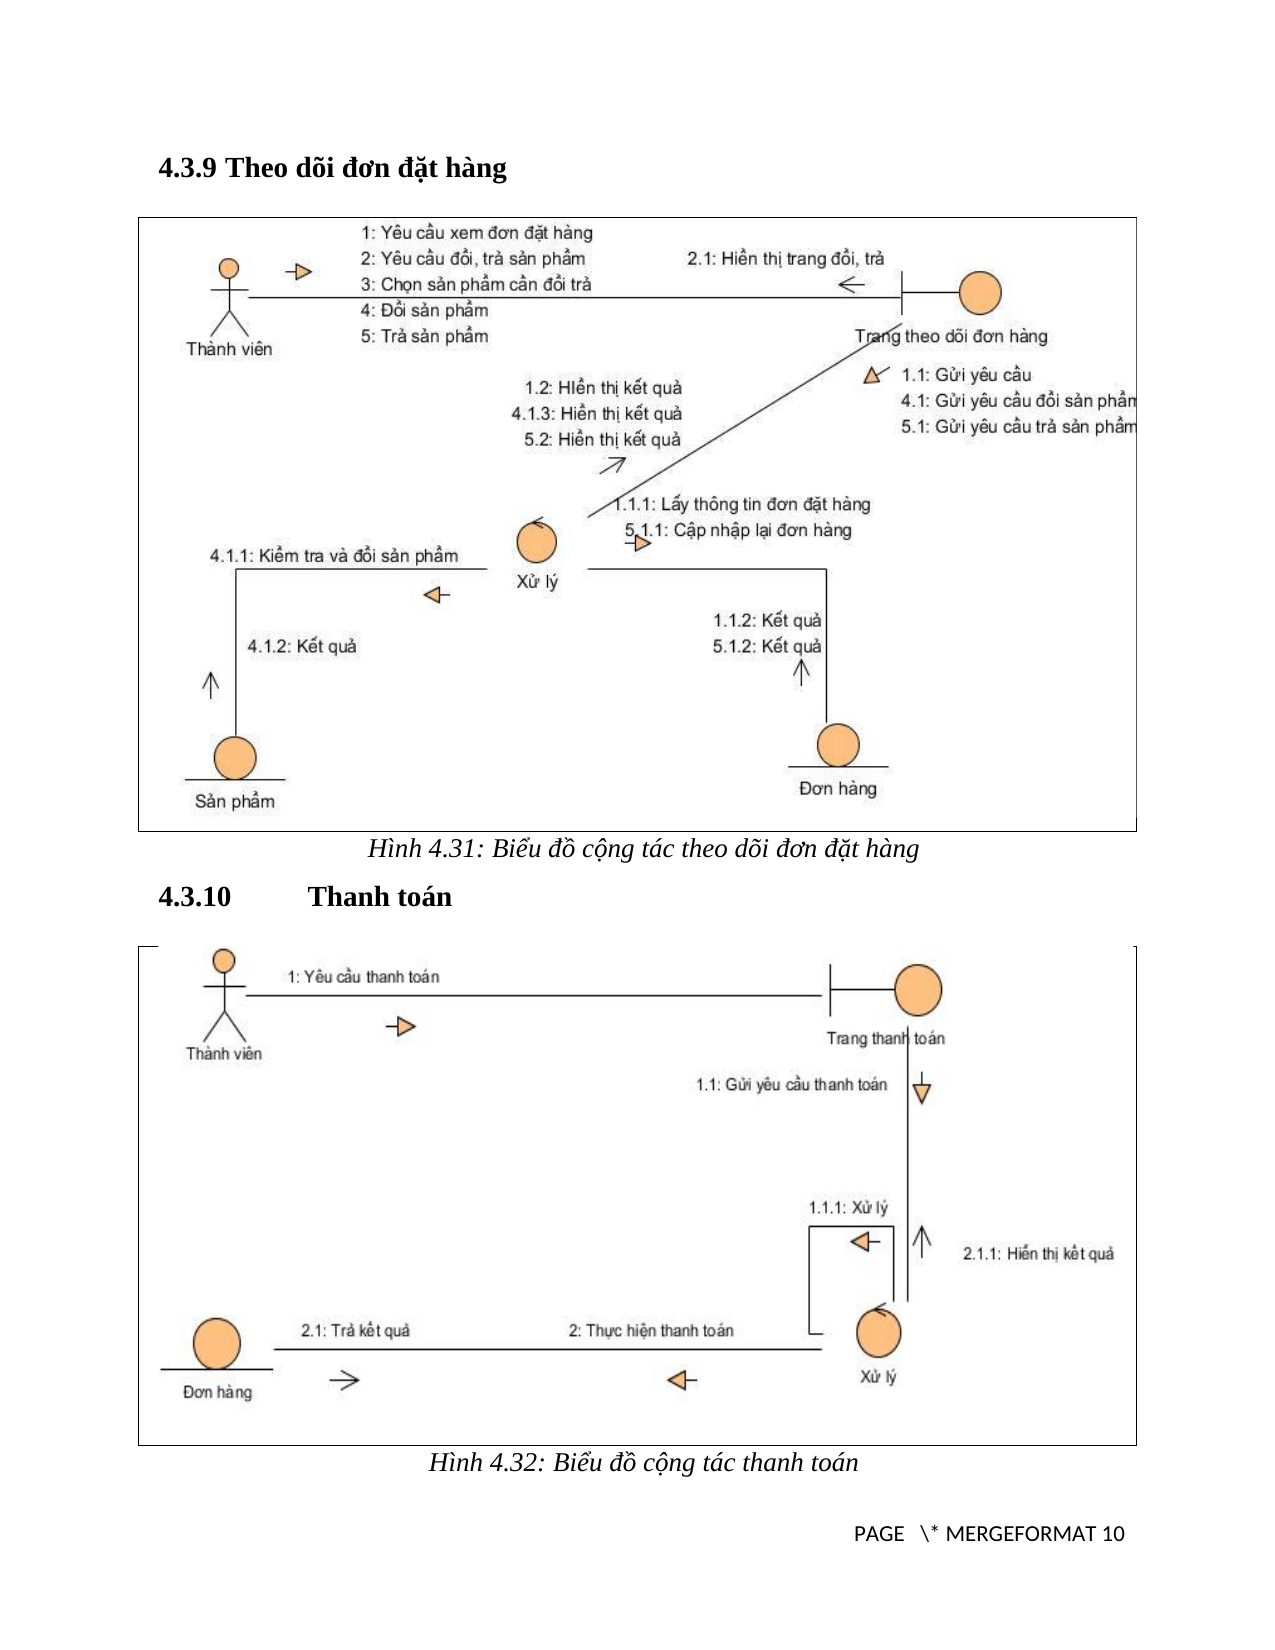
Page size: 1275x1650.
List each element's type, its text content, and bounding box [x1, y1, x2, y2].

list Hình 4.31: Biểu đồ cộng tác theo dõi đơn đặt hàng [162, 832, 1125, 863]
picture [170, 218, 1137, 818]
table_header [139, 947, 1136, 1445]
list Thanh toán [158, 879, 1125, 912]
list Hình 4.32: Biểu đồ cộng tác thanh toán [162, 1446, 1125, 1477]
list Theo dõi đơn đặt hàng [158, 150, 1125, 183]
picture [158, 946, 1134, 1432]
table_header [139, 218, 1136, 831]
